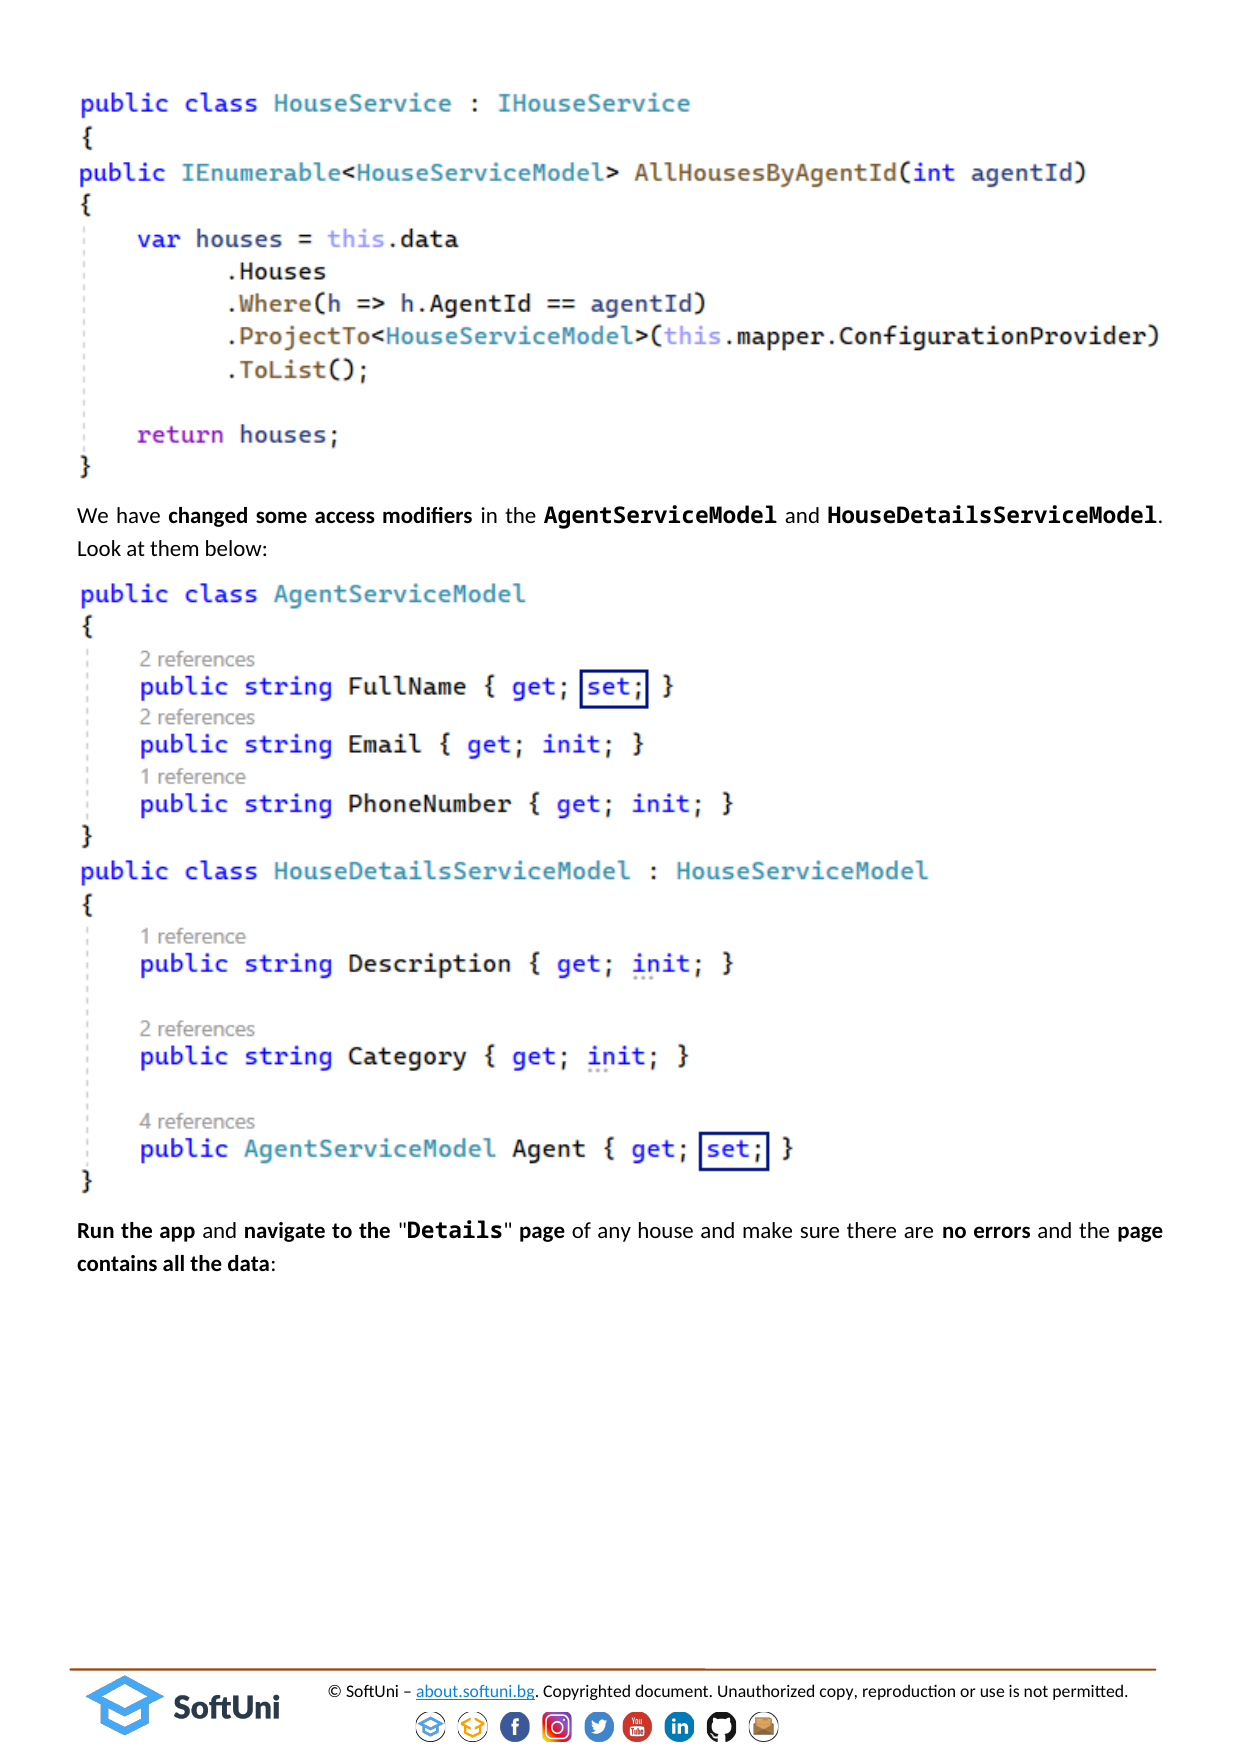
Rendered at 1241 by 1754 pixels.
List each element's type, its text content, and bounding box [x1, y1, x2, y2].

picture [706, 1712, 737, 1742]
picture [542, 1712, 572, 1742]
picture [415, 1712, 446, 1742]
picture [584, 1712, 614, 1742]
picture [678, 1724, 688, 1733]
picture [622, 1712, 652, 1742]
picture [500, 1712, 530, 1742]
picture [664, 1733, 673, 1742]
picture [664, 1712, 671, 1720]
text We have changed some access modifiers in the AgentServiceModel and HouseDetailsServiceModel. Look at them below: [77, 499, 1163, 562]
picture [457, 1712, 488, 1742]
picture [748, 1712, 779, 1742]
picture [76, 579, 738, 853]
picture [76, 158, 1164, 483]
picture [79, 1671, 286, 1741]
picture [686, 1735, 694, 1742]
text Run the app and navigate to the "Details" page of any house and make sure there are no errors and the page contains all the data: [77, 1214, 1163, 1278]
picture [76, 856, 934, 1198]
picture [76, 88, 696, 155]
